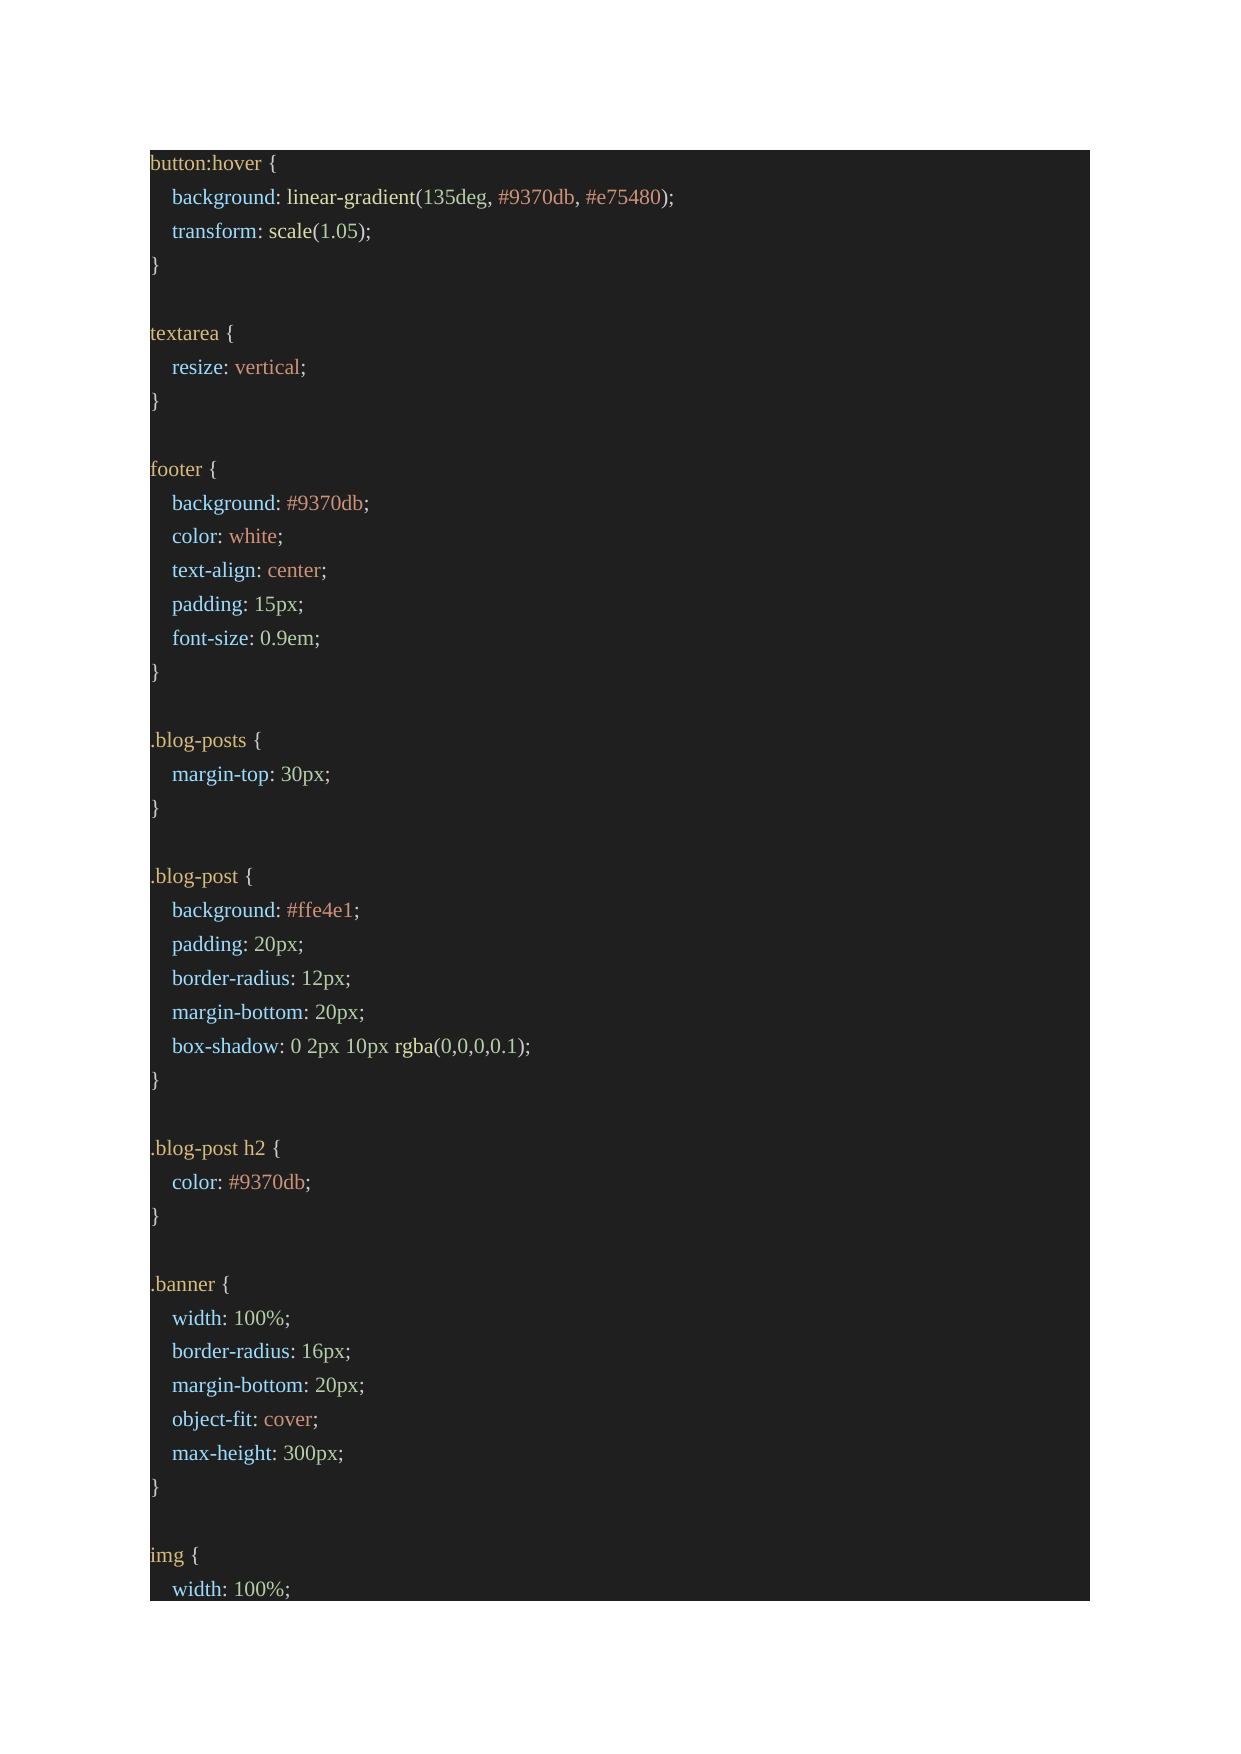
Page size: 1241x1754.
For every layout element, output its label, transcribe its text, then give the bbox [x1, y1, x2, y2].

text background: #9370db; [150, 489, 1090, 515]
text border-radius: 16px; [150, 1338, 1090, 1364]
text object-fit: cover; [150, 1406, 1090, 1432]
text .blog-post h2 { [150, 1135, 1090, 1160]
text textarea { [150, 320, 1090, 345]
text footer { [150, 456, 1090, 481]
text margin-bottom: 20px; [150, 1372, 1090, 1398]
text color: #9370db; [150, 1169, 1090, 1194]
text .blog-post { [150, 863, 1090, 888]
text } [150, 1474, 1090, 1499]
text button:hover { [150, 150, 1090, 175]
text text-align: center; [150, 557, 1090, 583]
text font-size: 0.9em; [150, 625, 1090, 651]
text } [150, 388, 1090, 413]
text } [150, 252, 1090, 277]
text } [150, 659, 1090, 684]
text background: #ffe4e1; [150, 897, 1090, 922]
text width: 100%; [150, 1304, 1090, 1330]
text padding: 20px; [150, 931, 1090, 956]
text margin-bottom: 20px; [150, 999, 1090, 1024]
text padding: 15px; [150, 591, 1090, 617]
text background: linear-gradient(135deg, #9370db, #e75480); [150, 184, 1090, 209]
text .blog-posts { [150, 727, 1090, 752]
text transform: scale(1.05); [150, 218, 1090, 243]
text } [150, 1067, 1090, 1092]
text box-shadow: 0 2px 10px rgba(0,0,0,0.1); [150, 1033, 1090, 1058]
text max-height: 300px; [150, 1440, 1090, 1466]
text border-radius: 12px; [150, 965, 1090, 990]
text width: 100%; [150, 1576, 1090, 1601]
text } [150, 1203, 1090, 1228]
text color: white; [150, 523, 1090, 549]
text img { [150, 1542, 1090, 1567]
text resize: vertical; [150, 354, 1090, 379]
text .banner { [150, 1271, 1090, 1296]
text margin-top: 30px; [150, 761, 1090, 786]
text } [150, 795, 1090, 820]
